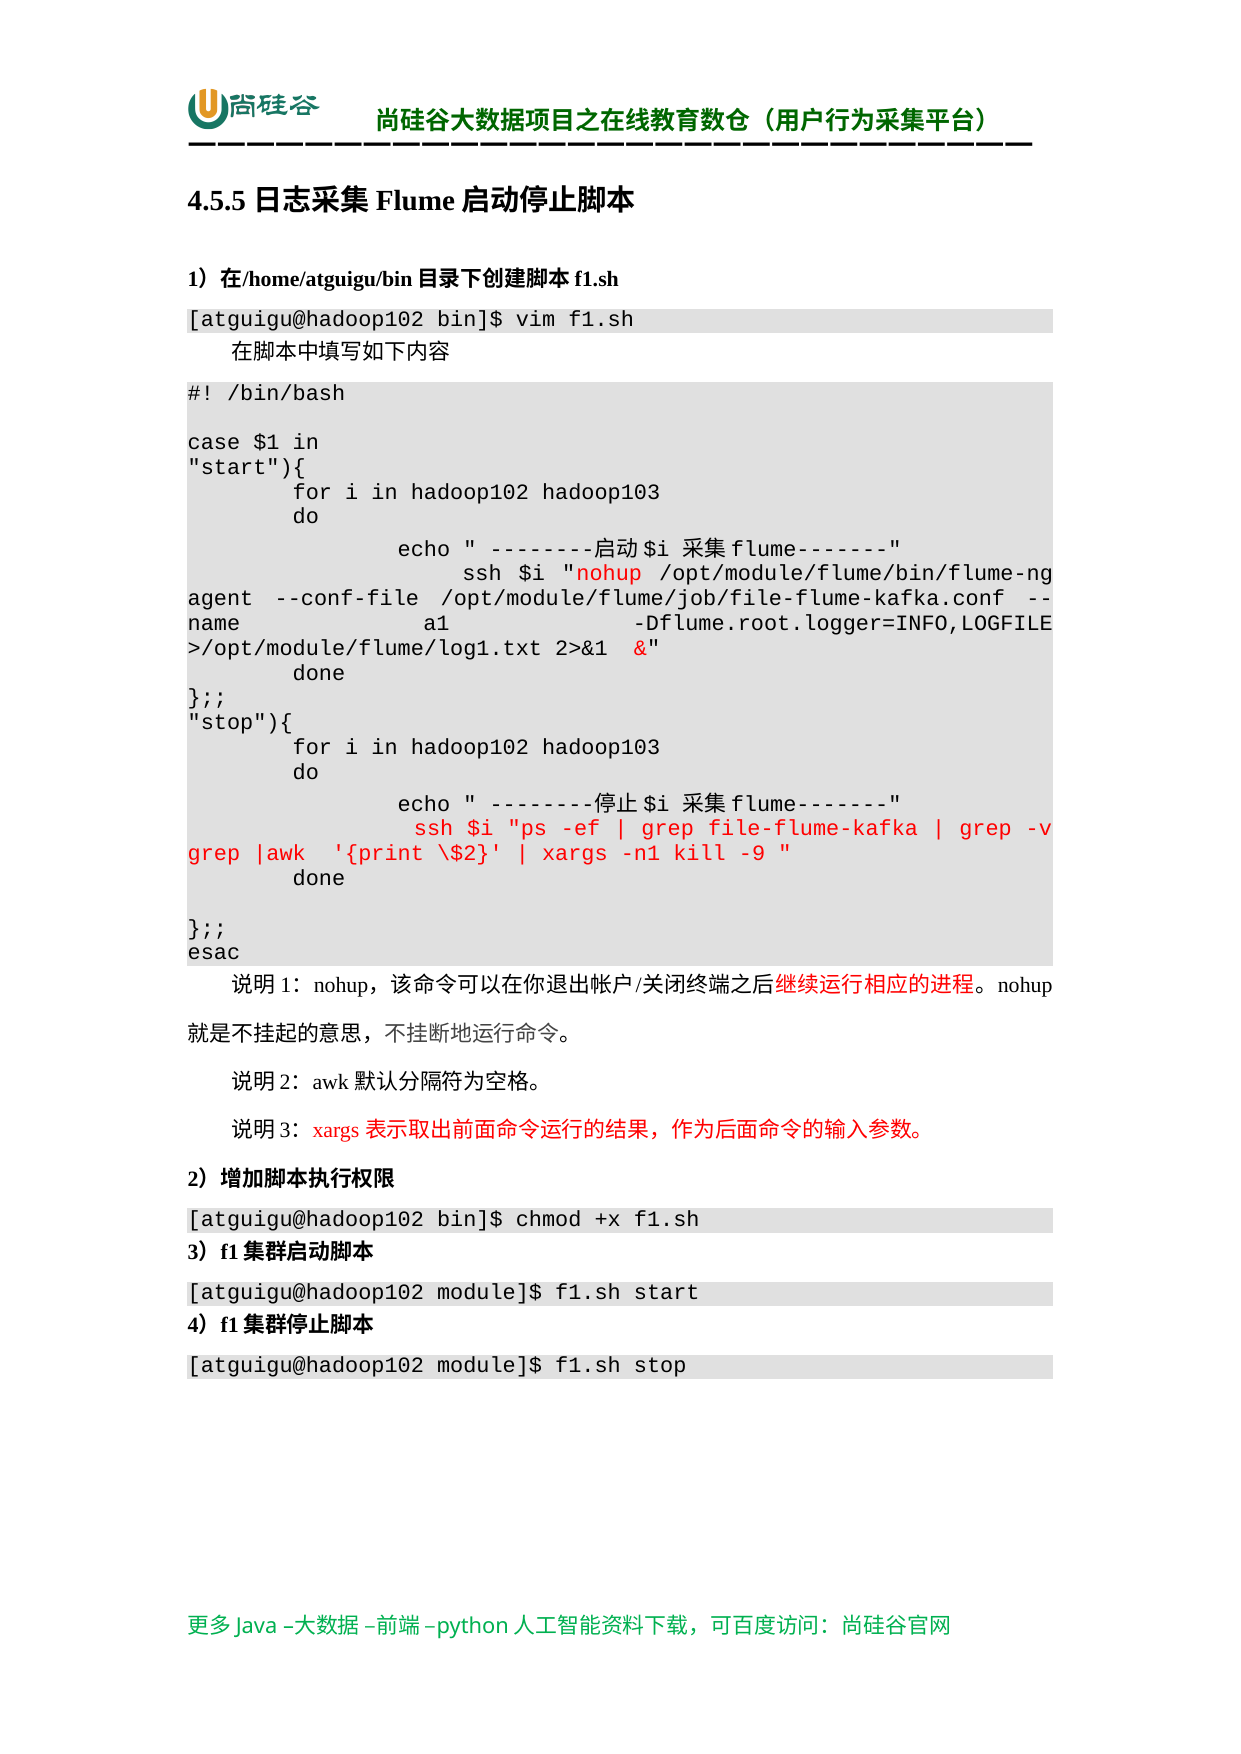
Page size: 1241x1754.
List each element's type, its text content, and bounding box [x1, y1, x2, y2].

text esac [187, 942, 1053, 966]
text [atguigu@hadoop102 bin]$ chmod +x f1.sh [187, 1208, 1053, 1233]
text for i in hadoop102 hadoop103 [187, 736, 1053, 761]
text 在脚本中填写如下内容 [187, 333, 1053, 366]
text done [187, 662, 1053, 686]
text echo " --------启动 $i 采集flume-------" [187, 531, 1053, 562]
text 2）增加脚本执行权限 [187, 1160, 1053, 1193]
text [atguigu@hadoop102 bin]$ vim f1.sh [187, 309, 1053, 333]
text #! /bin/bash [187, 382, 1053, 407]
text 3）f1集群启动脚本 [187, 1233, 1053, 1266]
text [atguigu@hadoop102 module]$ f1.sh start [187, 1282, 1053, 1306]
text done [187, 867, 1053, 892]
text 说明1：nohup，该命令可以在你退出帐户/关闭终端之后继续运行相应的进程。nohup就是不挂起的意思，不挂断地运行命令。 [187, 966, 1053, 1048]
text };; [187, 917, 1053, 942]
text };; [187, 686, 1053, 711]
text case $1 in [187, 431, 1053, 456]
text 说明3：xargs 表示取出前面命令运行的结果，作为后面命令的输入参数。 [187, 1112, 1053, 1144]
text ssh $i "ps -ef | grep file-flume-kafka | grep -v grep |awk '{print \$2}' | xargs -n1 kill -9 " [187, 818, 1053, 867]
text for i in hadoop102 hadoop103 [187, 481, 1053, 506]
text echo " --------停止 $i 采集flume-------" [187, 786, 1053, 818]
text do [187, 506, 1053, 531]
text "start"){ [187, 456, 1053, 481]
text "stop"){ [187, 711, 1053, 736]
text 1）在/home/atguigu/bin目录下创建脚本f1.sh [187, 260, 1053, 293]
text [atguigu@hadoop102 module]$ f1.sh stop [187, 1355, 1053, 1379]
text ssh $i "nohup /opt/module/flume/bin/flume-ng agent --conf-file /opt/module/flume/job/file-flume-kafka.conf --name a1 -Dflume.root.logger=INFO,LOGFILE >/opt/module/flume/log1.txt 2>&1 &" [187, 562, 1053, 662]
text 4）f1集群停止脚本 [187, 1306, 1053, 1339]
text 说明2：awk 默认分隔符为空格。 [187, 1063, 1053, 1096]
subtitle 4.5.5 日志采集Flume启动停止脚本 [187, 165, 1053, 230]
picture [187, 88, 321, 130]
text do [187, 761, 1053, 786]
